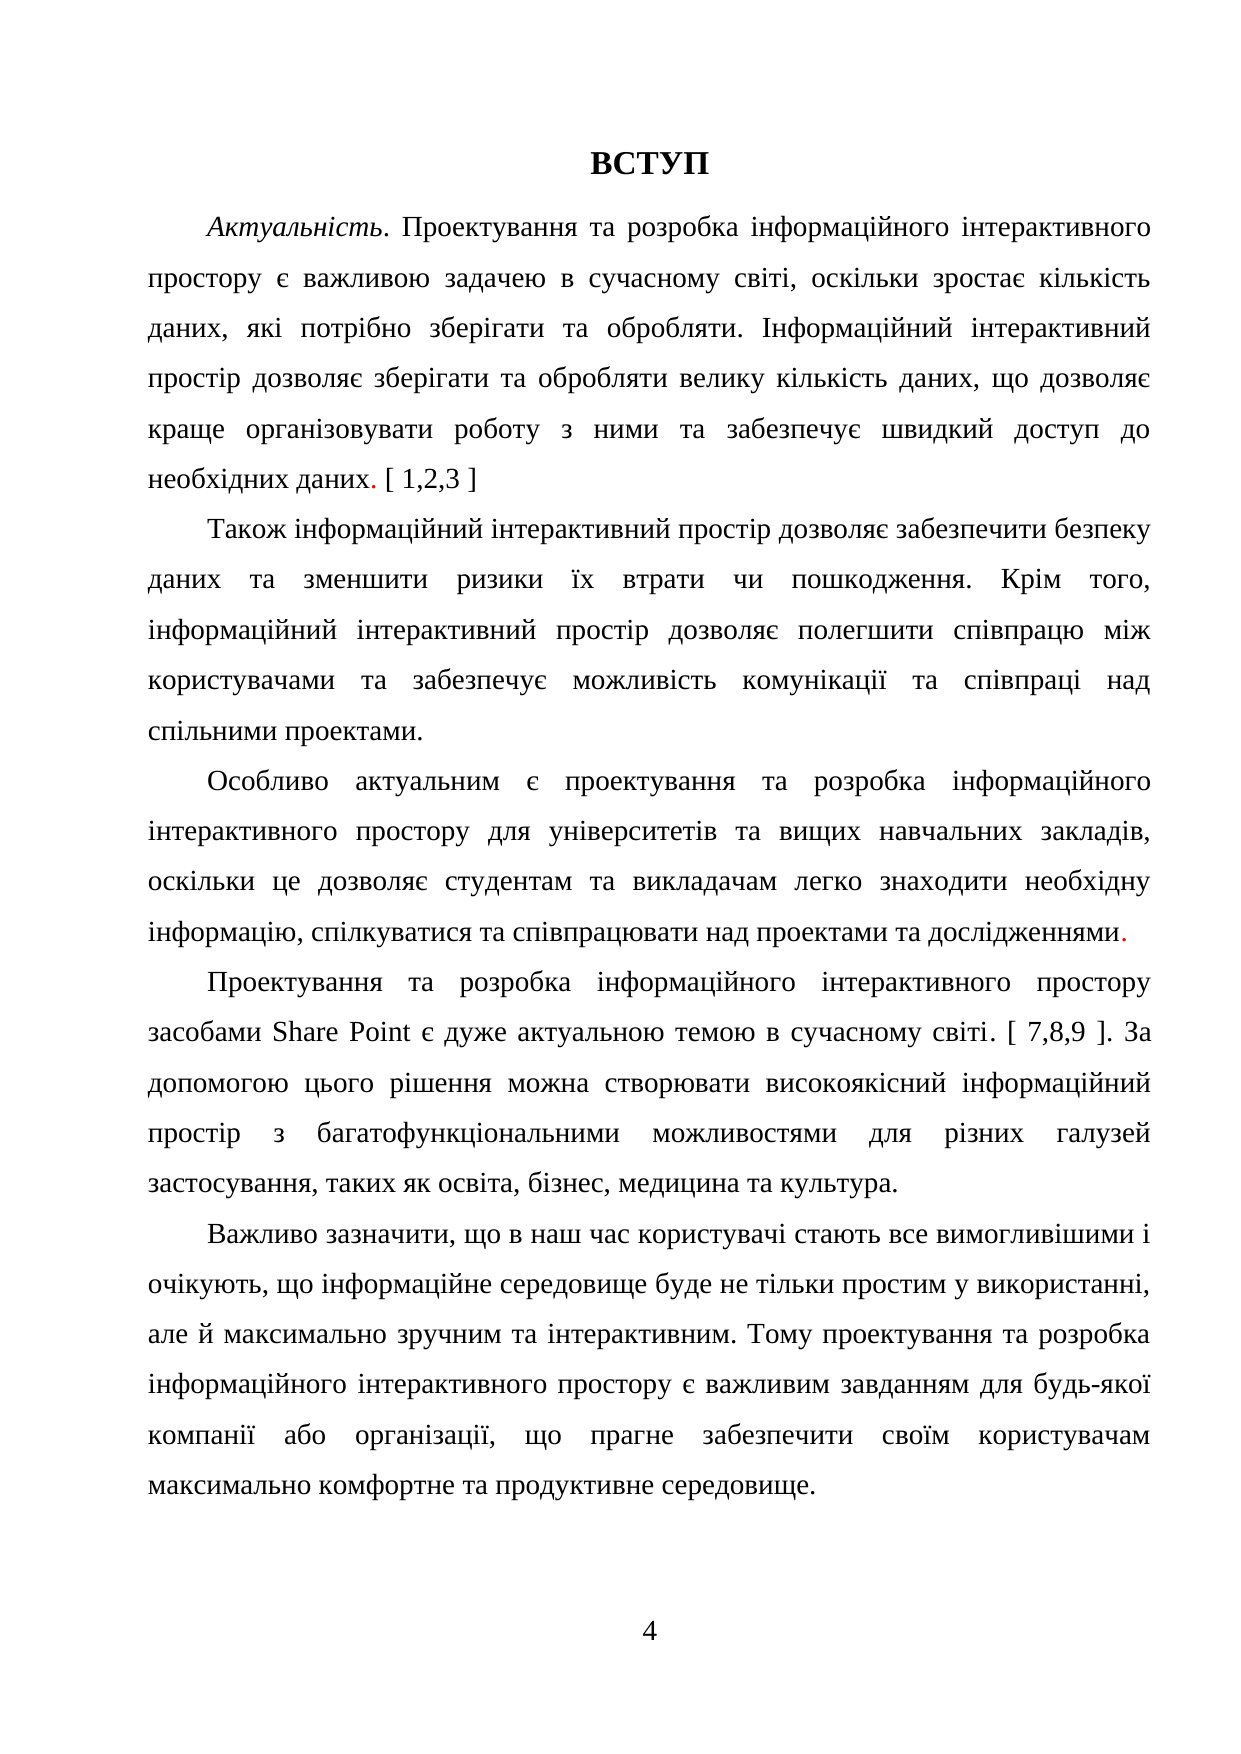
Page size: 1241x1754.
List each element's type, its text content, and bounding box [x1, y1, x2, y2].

text Також інформаційний інтерактивний простір дозволяє забезпечити безпеку даних та зменшити ризики їх втрати чи пошкодження. Крім того, інформаційний інтерактивний простір дозволяє полегшити співпрацю між користувачами та забезпечує можливість комунікації та співпраці над спільними проектами. [148, 511, 1152, 746]
text Важливо зазначити, що в наш час користувачі стають все вимогливішими і очікують, що інформаційне середовище буде не тільки простим у використанні, але й максимально зручним та інтерактивним. Тому проектування та розробка інформаційного інтерактивного простору є важливим завданням для будь-якої компанії або організації, що прагне забезпечити своїм користувачам максимально комфортне та продуктивне середовище. [148, 1216, 1152, 1501]
text Актуальність. Проектування та розробка інформаційного інтерактивного простору є важливою задачею в сучасному світі, оскільки зростає кількість даних, які потрібно зберігати та обробляти. Інформаційний інтерактивний простір дозволяє зберігати та обробляти велику кількість даних, що дозволяє краще організовувати роботу з ними та забезпечує швидкий доступ до необхідних даних. [ 1,2,3 ] [148, 209, 1152, 494]
text Особливо актуальним є проектування та розробка інформаційного інтерактивного простору для університетів та вищих навчальних закладів, оскільки це дозволяє студентам та викладачам легко знаходити необхідну інформацію, спілкуватися та співпрацювати над проектами та дослідженнями. [148, 763, 1152, 947]
subtitle ВСТУП [148, 143, 1152, 181]
text Проектування та розробка інформаційного інтерактивного простору засобами Share Point є дуже актуальною темою в сучасному світі. [ 7,8,9 ]. За допомогою цього рішення можна створювати високоякісний інформаційний простір з багатофункціональними можливостями для різних галузей застосування, таких як освіта, бізнес, медицина та культура. [148, 964, 1152, 1199]
